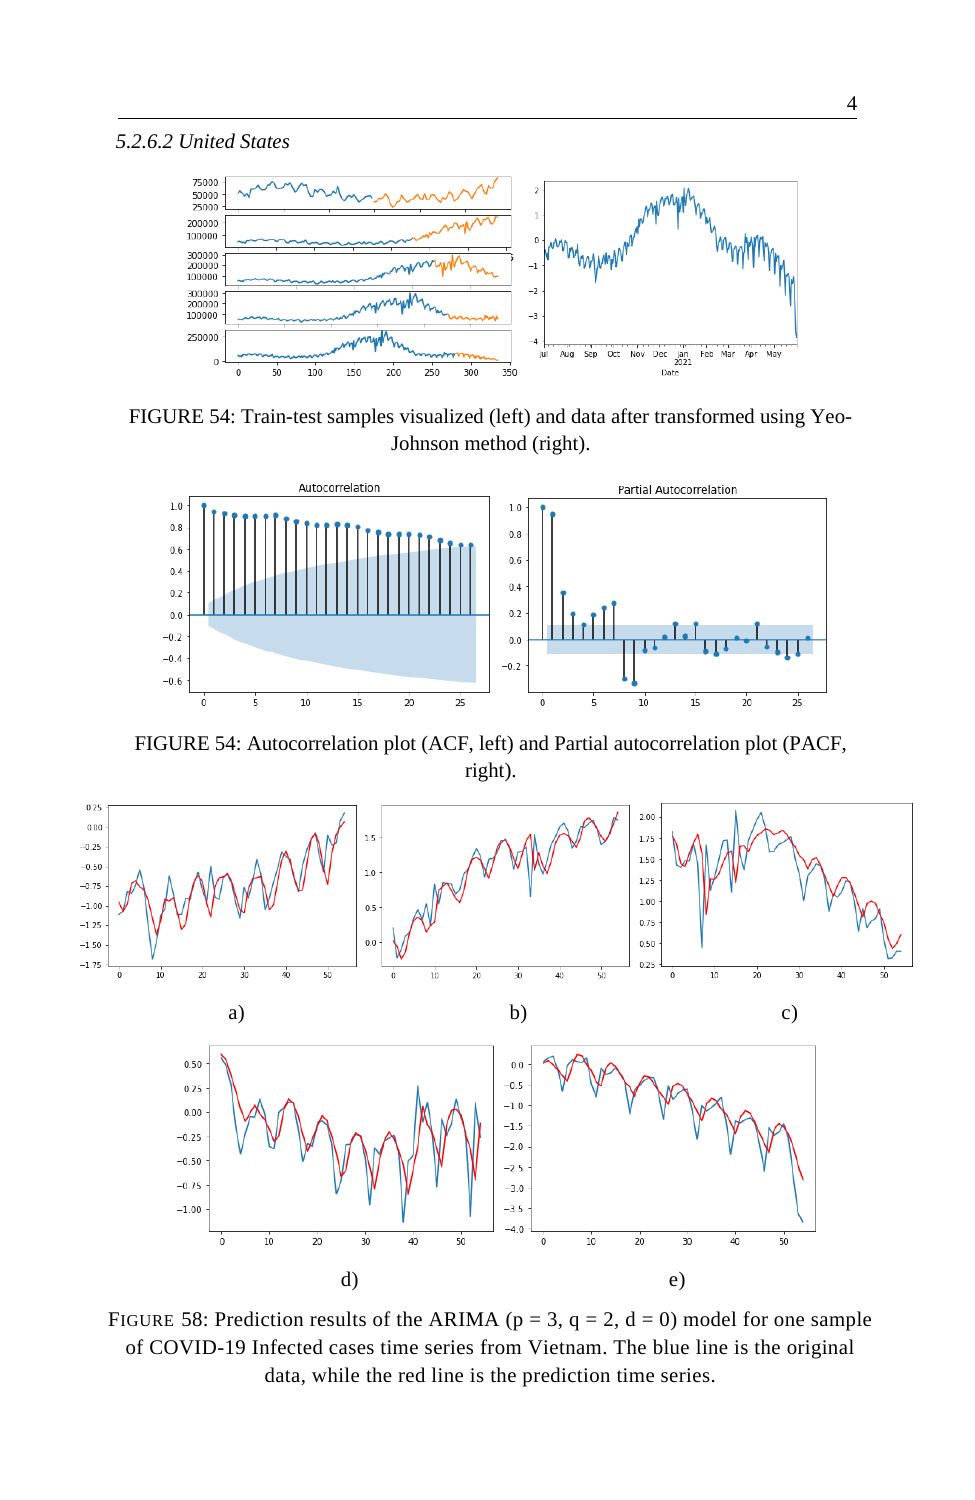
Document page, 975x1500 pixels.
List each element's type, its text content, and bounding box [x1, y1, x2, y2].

text a) b) c) [69, 1000, 922, 1024]
picture [170, 1040, 821, 1251]
text FIGURE 54: Train-test samples visualized (left) and data after transformed using Yeo-Johnson method (right). [106, 403, 875, 455]
text FIGURE 58: Prediction results of the ARIMA (p = 3, q = 2, d = 0) model for one sample of COVID-19 Infected cases time series from Vietnam. The blue line is the original data, while the red line is the prediction time series. [106, 1307, 875, 1387]
picture [74, 798, 917, 984]
picture [155, 476, 832, 713]
text d) e) [106, 1267, 875, 1291]
text 5.2.6.2 United States [116, 129, 869, 153]
text FIGURE 54: Autocorrelation plot (ACF, left) and Partial autocorrelation plot (PACF, right). [106, 731, 875, 782]
picture [180, 171, 801, 382]
